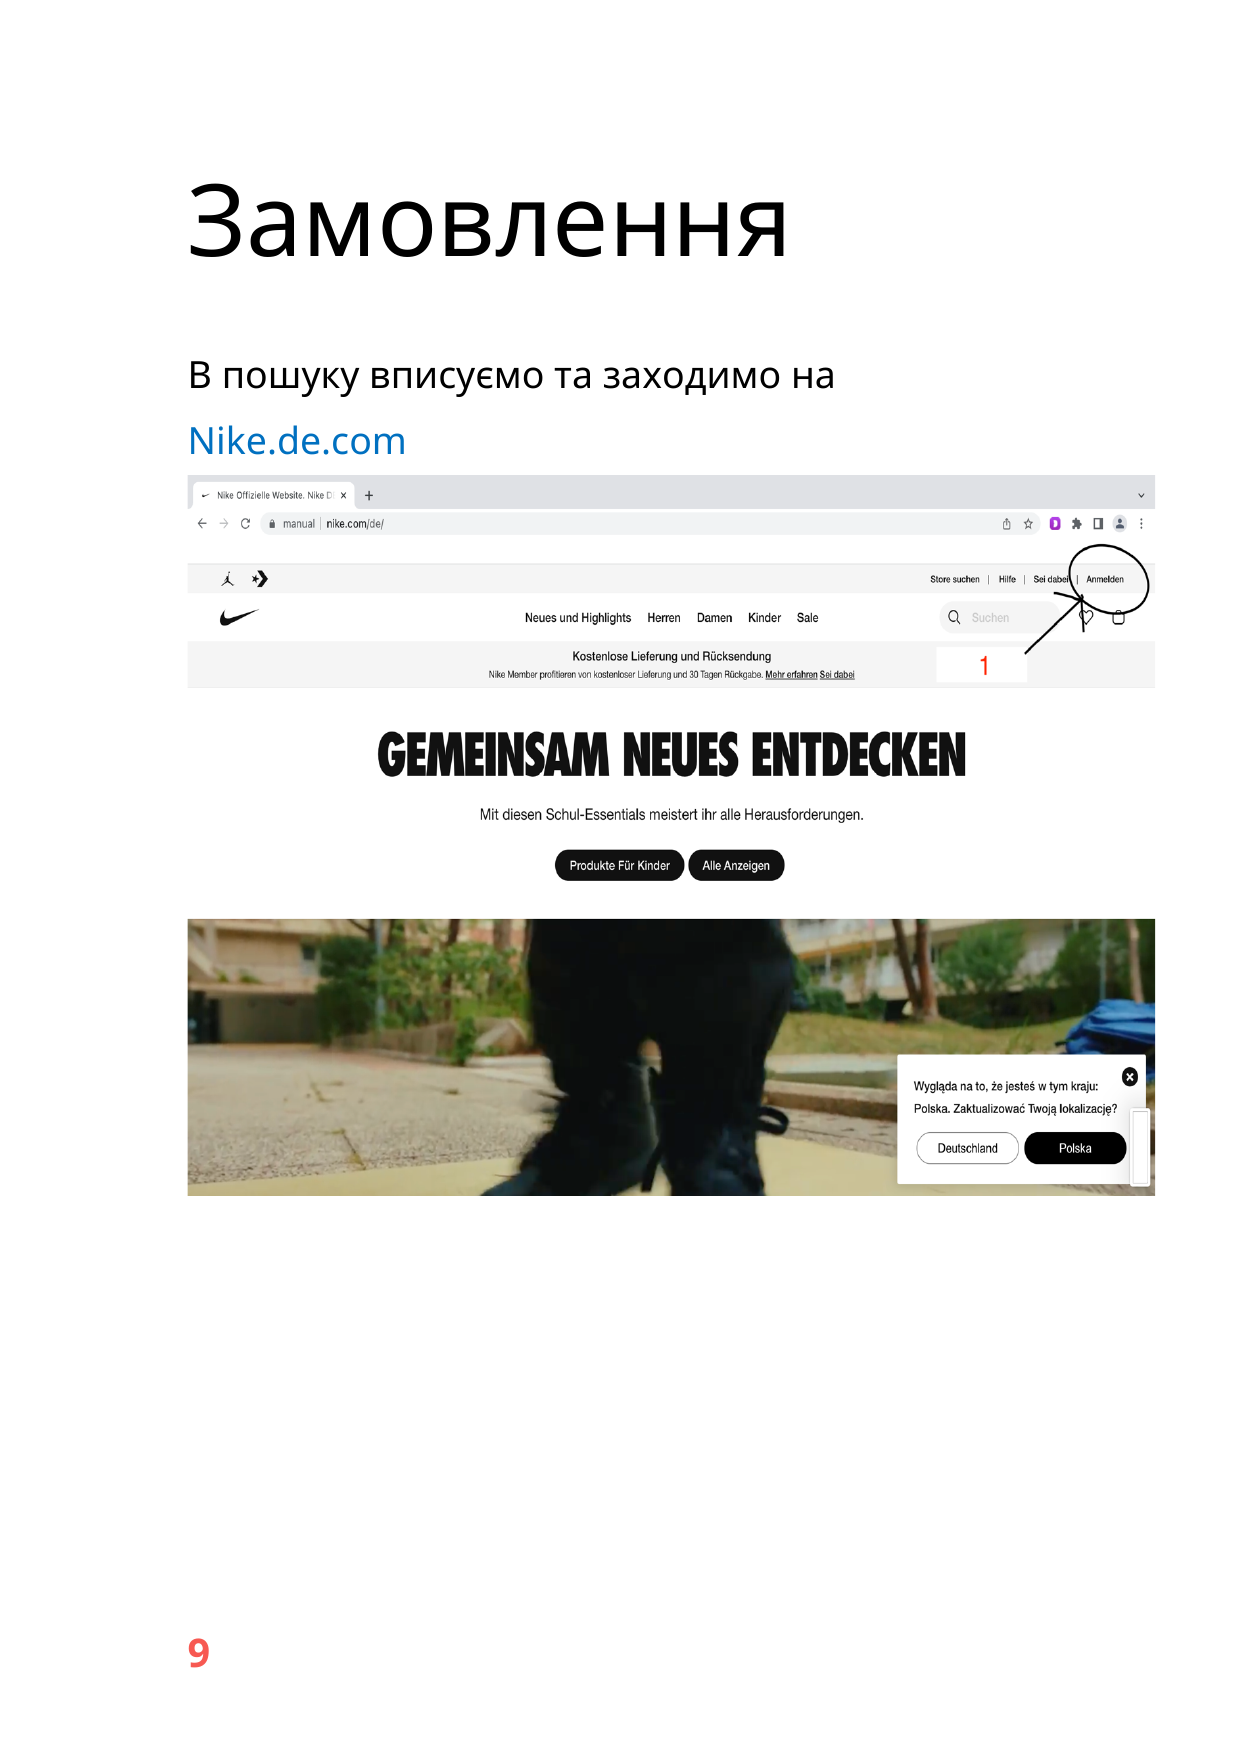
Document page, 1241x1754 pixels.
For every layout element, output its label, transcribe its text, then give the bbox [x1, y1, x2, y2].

picture [187, 475, 1156, 1196]
text Замовлення [187, 150, 1053, 286]
text В пошуку вписуємо та заходимо на Nike.de.com [187, 348, 1053, 475]
